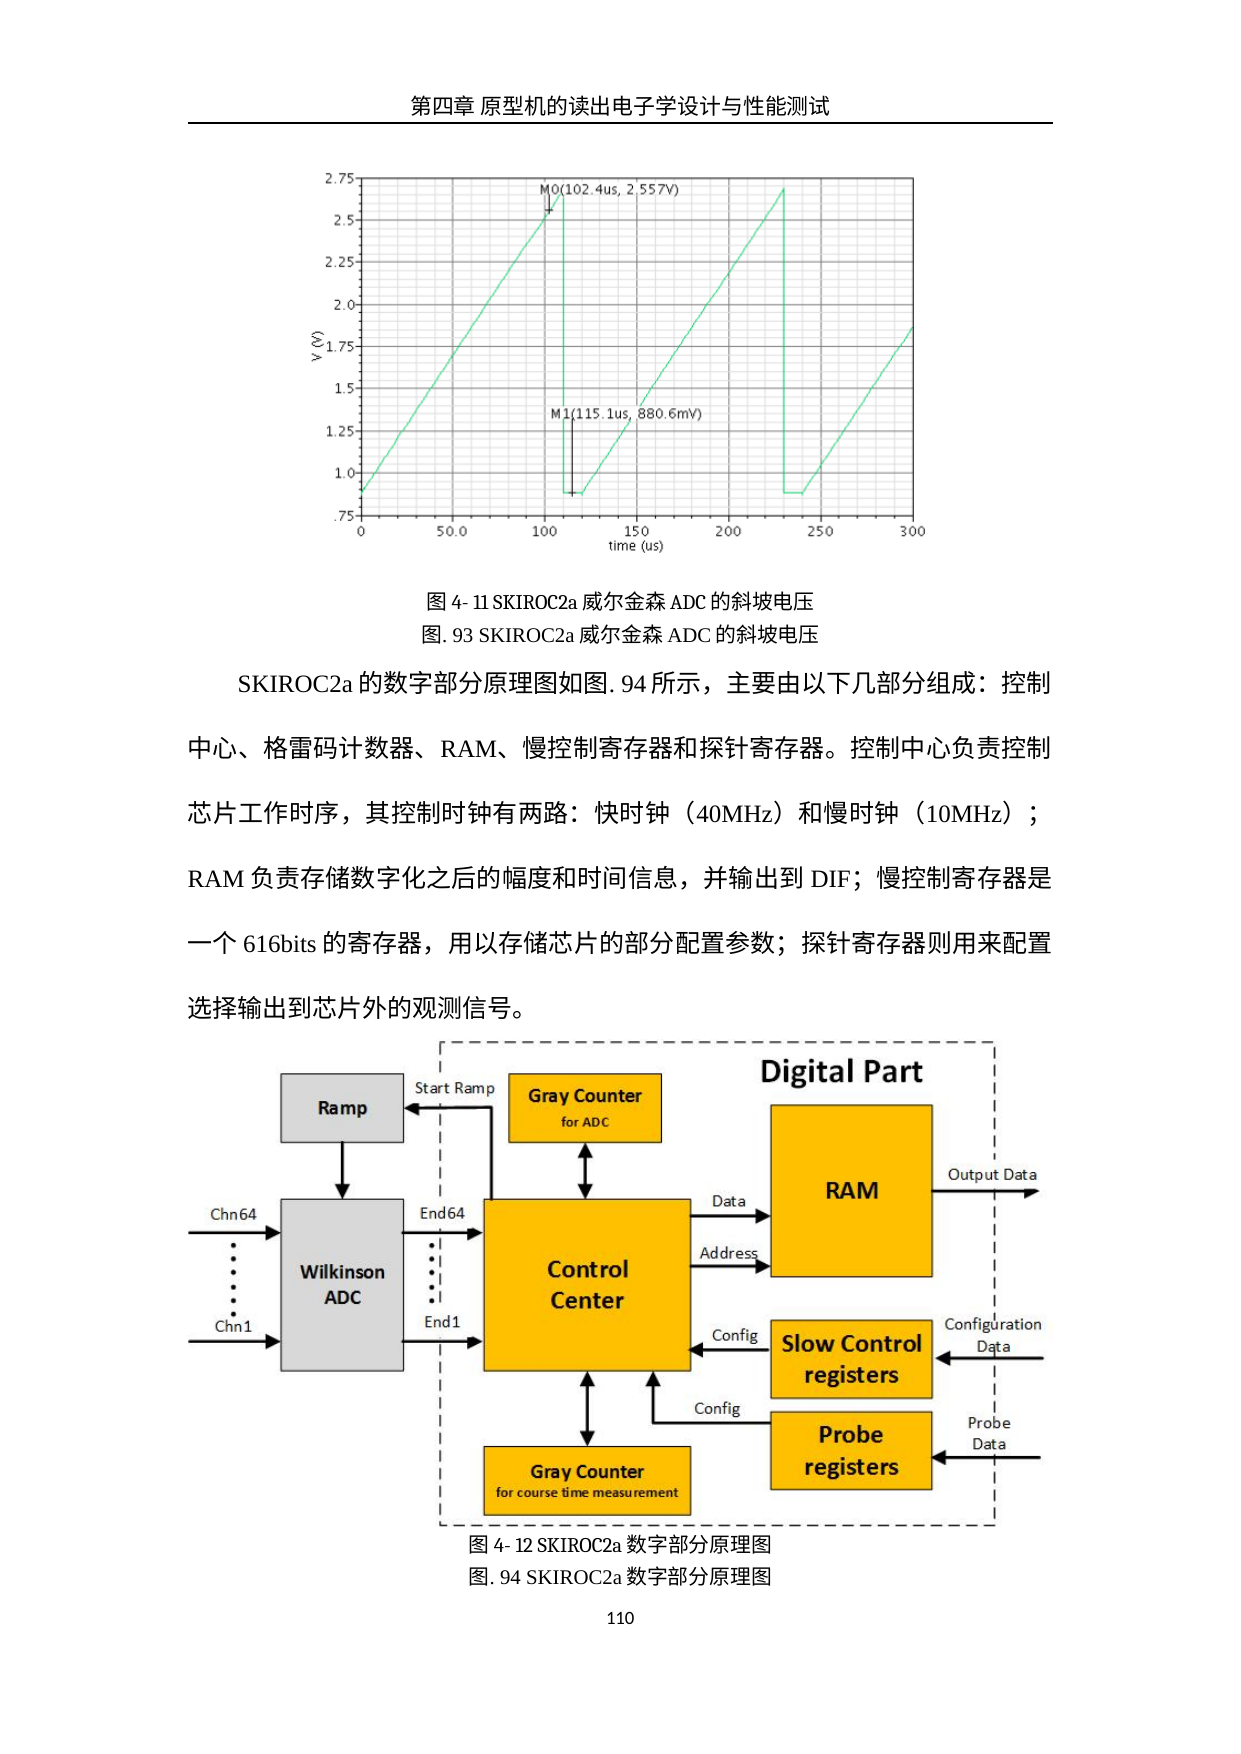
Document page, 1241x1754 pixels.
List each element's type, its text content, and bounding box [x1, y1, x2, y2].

text 图 4- 12 SKIROC2a数字部分原理图 [187, 1527, 1053, 1559]
text SKIROC2a的数字部分原理图如图. 93所示，主要由以下几部分组成：控制中心、格雷码计数器、RAM、慢控制寄存器和探针寄存器。控制中心负责控制芯片工作时序，其控制时钟有两路：快时钟（40MHz）和慢时钟（10MHz）；RAM负责存储数字化之后的幅度和时间信息，并输出到DIF；慢控制寄存器是一个616bits的寄存器，用以存储芯片的部分配置参数；探针寄存器则用来配置选择输出到芯片外的观测信号。 [187, 649, 1053, 1039]
text 图. 94 SKIROC2a数字部分原理图 [187, 1559, 1053, 1592]
text 图. 93 SKIROC2a 威尔金森ADC的斜坡电压 [187, 617, 1053, 649]
picture [303, 162, 938, 556]
text 图 4- 11 SKIROC2a 威尔金森ADC的斜坡电压 [187, 584, 1053, 617]
picture [187, 1039, 1053, 1527]
